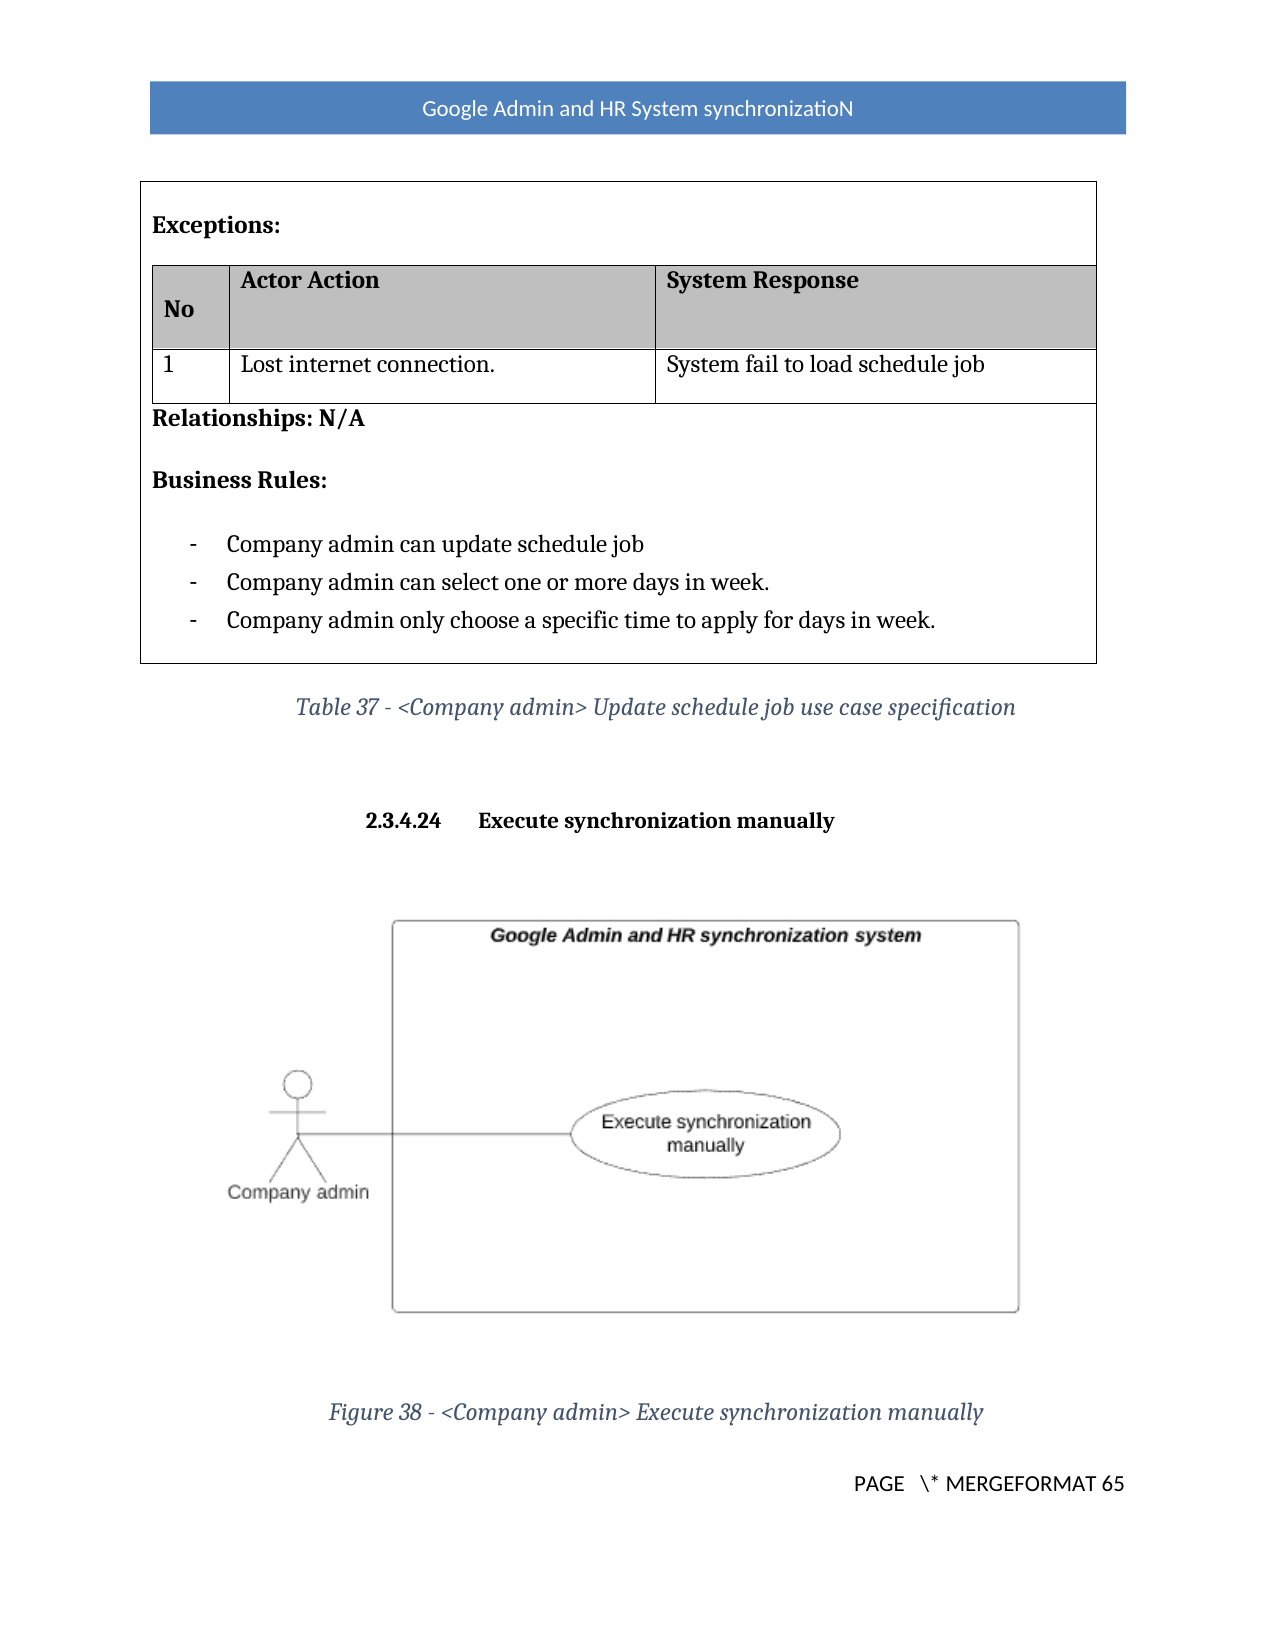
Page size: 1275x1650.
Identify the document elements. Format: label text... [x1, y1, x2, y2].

text Table 37 - <Company admin> Update schedule job use case specification [187, 693, 1125, 721]
picture [187, 867, 1071, 1365]
text Figure 38 - <Company admin> Execute synchronization manually [187, 1397, 1125, 1426]
subtitle Execute synchronization manually [366, 808, 1125, 834]
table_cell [141, 182, 1096, 662]
